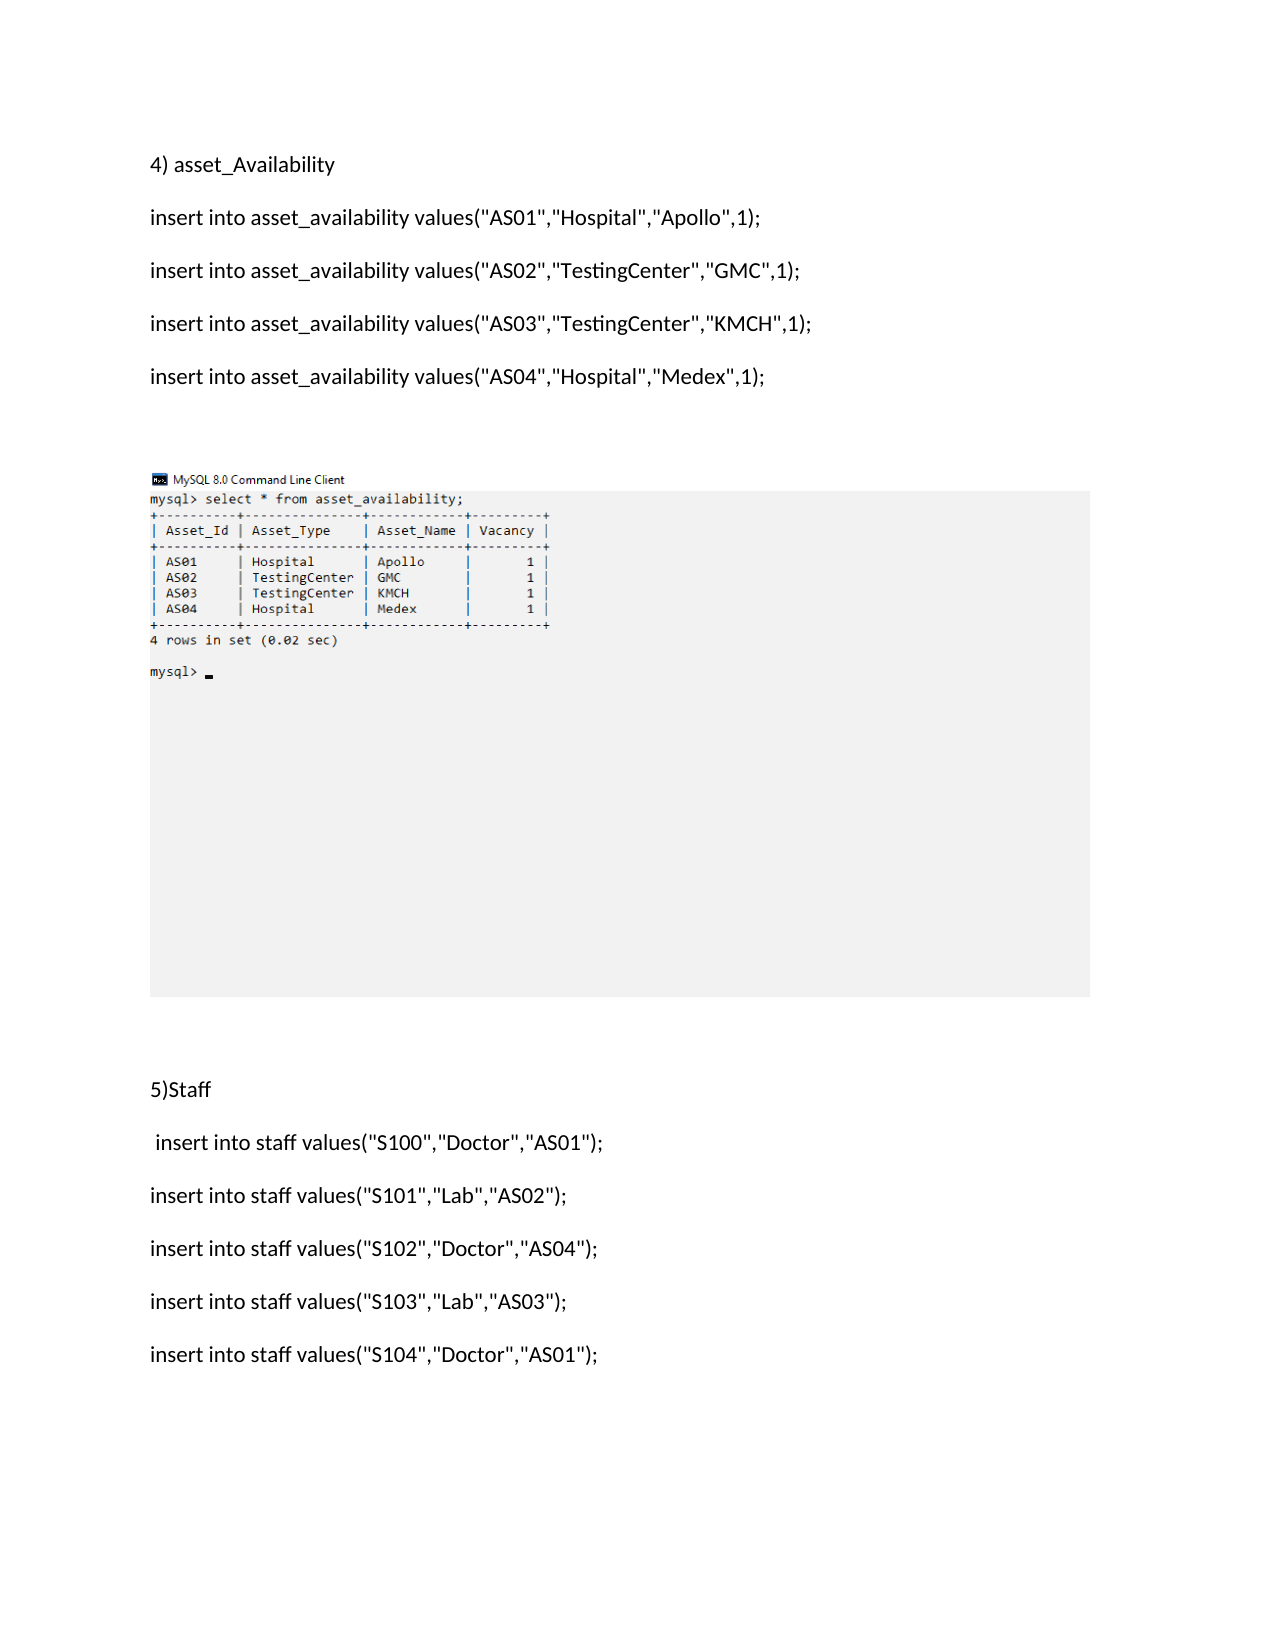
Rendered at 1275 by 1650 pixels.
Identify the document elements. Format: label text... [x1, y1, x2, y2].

picture [150, 468, 1091, 997]
text insert into asset_availability values("AS03","TestingCenter","KMCH",1); [150, 309, 1125, 337]
text insert into staff values("S102","Doctor","AS04"); [150, 1234, 1125, 1262]
text insert into staff values("S100","Doctor","AS01"); [150, 1128, 1125, 1156]
text insert into staff values("S103","Lab","AS03"); [150, 1287, 1125, 1315]
text insert into asset_availability values("AS04","Hospital","Medex",1); [150, 362, 1125, 390]
text 4) asset_Availability [150, 150, 1125, 178]
text insert into asset_availability values("AS01","Hospital","Apollo",1); [150, 203, 1125, 231]
text 5)Staff [150, 1075, 1125, 1103]
text insert into staff values("S101","Lab","AS02"); [150, 1181, 1125, 1209]
text insert into asset_availability values("AS02","TestingCenter","GMC",1); [150, 256, 1125, 284]
text insert into staff values("S104","Doctor","AS01"); [150, 1340, 1125, 1368]
